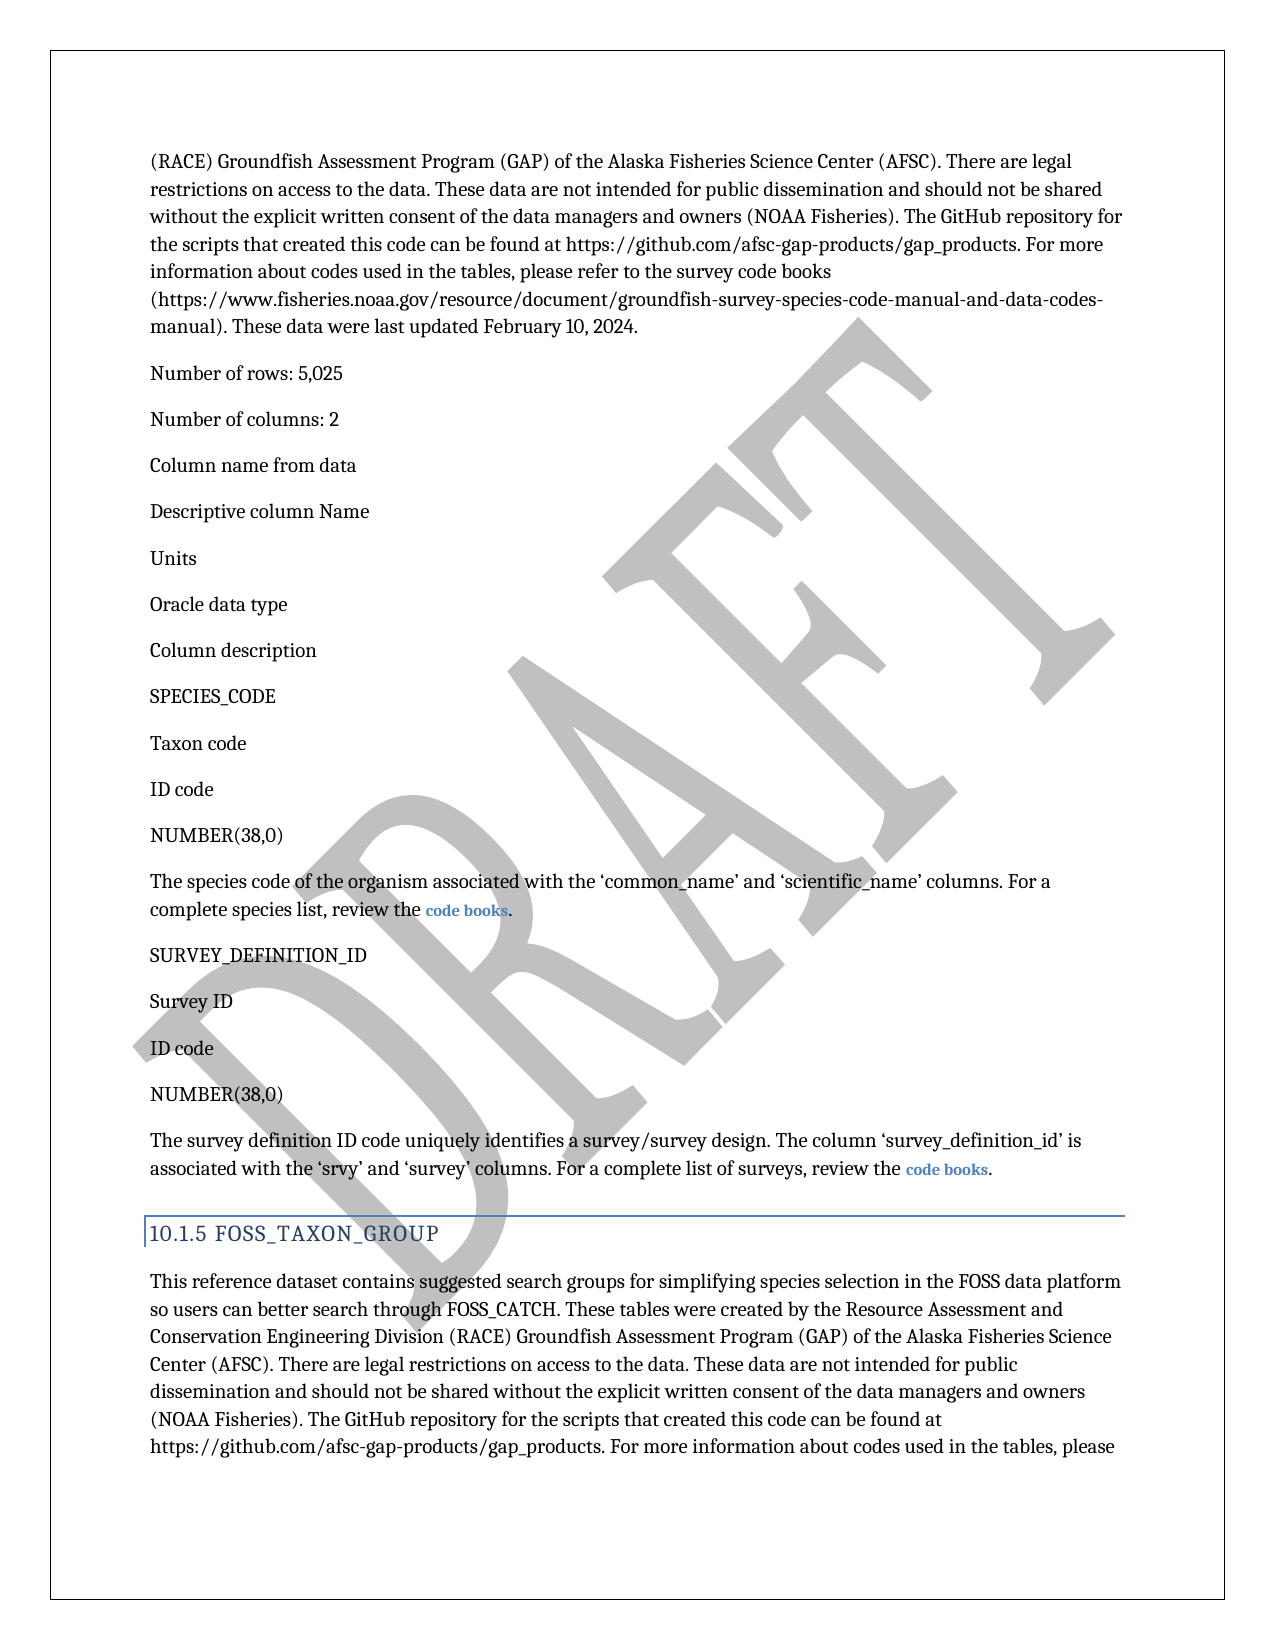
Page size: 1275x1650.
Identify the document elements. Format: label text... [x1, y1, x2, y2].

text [150, 150, 1125, 339]
text Units [150, 546, 1125, 570]
text SURVEY_DEFINITION_ID [150, 944, 1125, 968]
text ID code [150, 777, 1125, 801]
text SPECIES_CODE [150, 685, 1125, 709]
text Descriptive column Name [150, 500, 1125, 524]
text The species code of the organism associated with the ‘common_name’ and ‘scientific_name’ columns. For a complete species list, review the code books. [150, 870, 1125, 921]
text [150, 1270, 1125, 1459]
text NUMBER(38,0) [150, 824, 1125, 848]
text Column description [150, 639, 1125, 663]
text Column name from data [150, 454, 1125, 478]
text Oracle data type [150, 592, 1125, 616]
text Survey ID [150, 990, 1125, 1014]
text Number of columns: 2 [150, 407, 1125, 431]
text NUMBER(38,0) [150, 1082, 1125, 1106]
text Number of rows: 5,025 [150, 361, 1125, 385]
subtitle 10.1.5 FOSS_TAXON_GROUP [146, 1217, 1125, 1247]
text Taxon code [150, 731, 1125, 755]
text ID code [150, 1036, 1125, 1060]
text The survey definition ID code uniquely identifies a survey/survey design. The column ‘survey_definition_id’ is associated with the ‘srvy’ and ‘survey’ columns. For a complete list of surveys, review the code books. [150, 1129, 1125, 1180]
